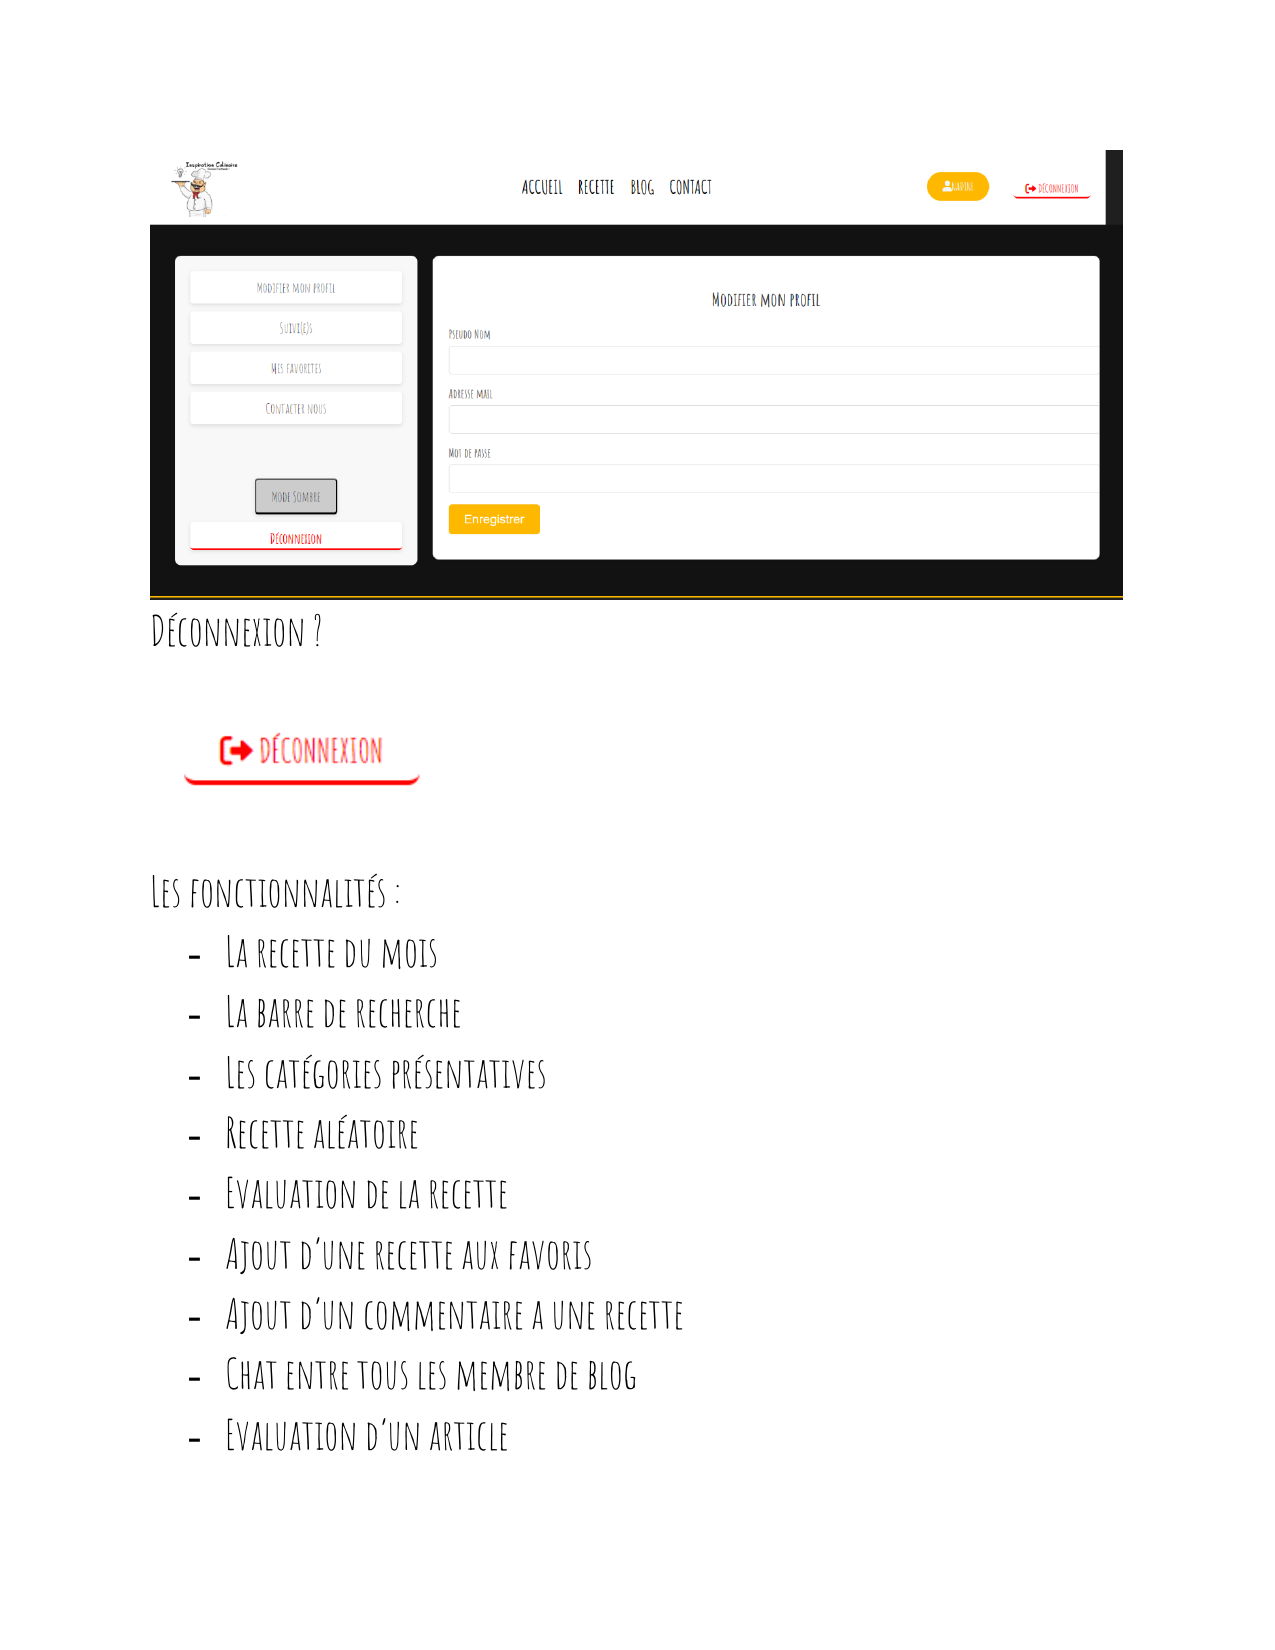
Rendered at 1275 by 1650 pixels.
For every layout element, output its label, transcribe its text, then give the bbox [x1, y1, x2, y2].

list La barre de recherche [187, 986, 1125, 1038]
list Chat entre tous les membre de blog [187, 1347, 1125, 1400]
list Evaluation d’un article [187, 1408, 1125, 1460]
picture [150, 150, 1123, 600]
list Ajout d’une recette aux favoris [187, 1227, 1125, 1279]
list La recette du mois [187, 925, 1125, 978]
text Les fonctionnalités : [150, 865, 1125, 917]
picture [150, 664, 492, 831]
list Recette aléatoire [187, 1106, 1125, 1159]
list Ajout d’un commentaire a une recette [187, 1287, 1125, 1339]
text Déconnexion ? [150, 604, 1125, 656]
list Les catégories présentatives [187, 1046, 1125, 1098]
list Evaluation de la recette [187, 1166, 1125, 1219]
